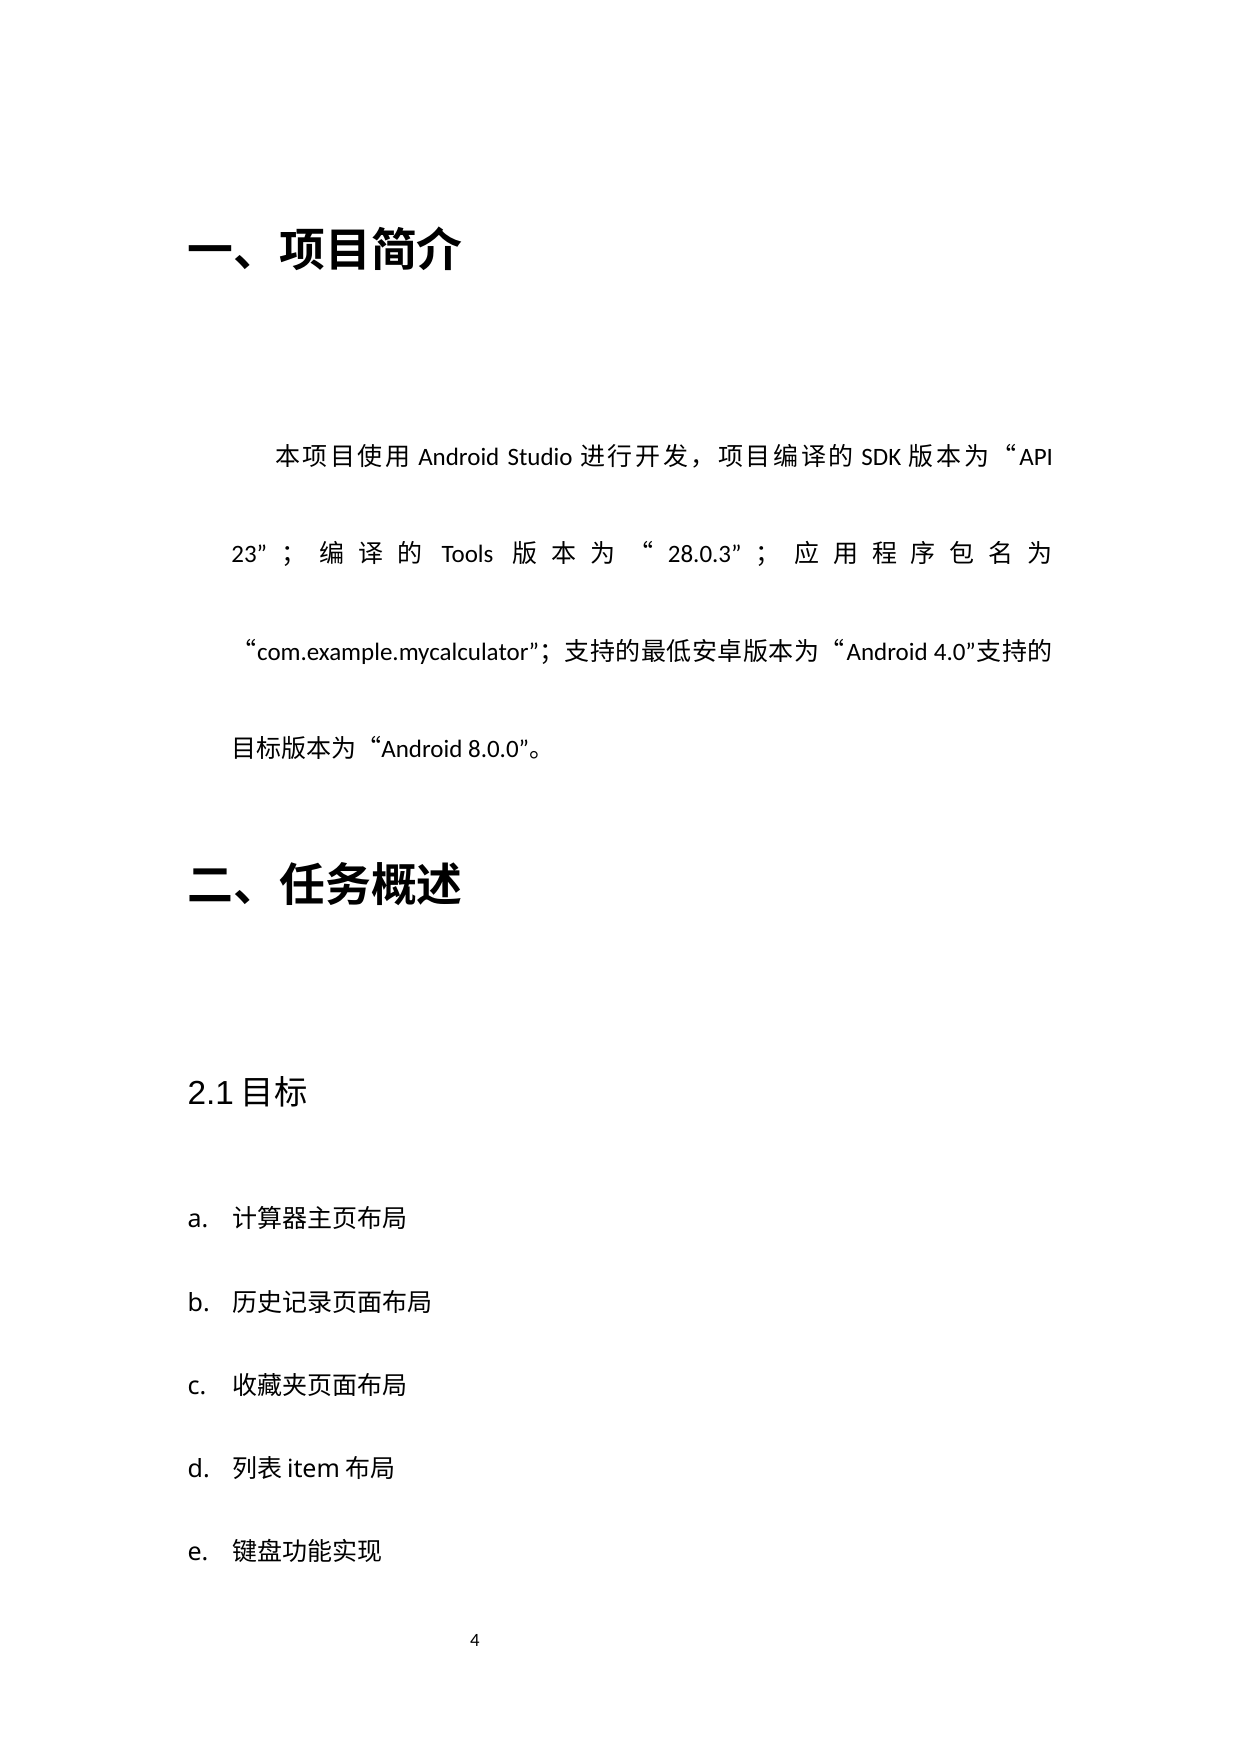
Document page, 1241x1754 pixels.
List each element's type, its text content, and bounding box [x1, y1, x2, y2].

subtitle 项目简介 [187, 197, 1053, 295]
list 历史记录页面布局 [187, 1268, 1053, 1333]
list 键盘功能实现 [187, 1517, 1053, 1582]
text 本项目使用Android Studio进行开发，项目编译的SDK版本为“API 23”；编译的Tools版本为“28.0.3”；应用程序包名为“com.example.mycalculator”；支持的最低安卓版本为“Android 4.0”支持的目标版本为“Android 8.0.0”。 [231, 422, 1053, 779]
list 列表item布局 [187, 1434, 1053, 1499]
subtitle 2.1目标 [187, 1058, 1053, 1123]
subtitle 任务概述 [187, 833, 1053, 931]
list 计算器主页布局 [187, 1184, 1053, 1249]
list 收藏夹页面布局 [187, 1351, 1053, 1416]
